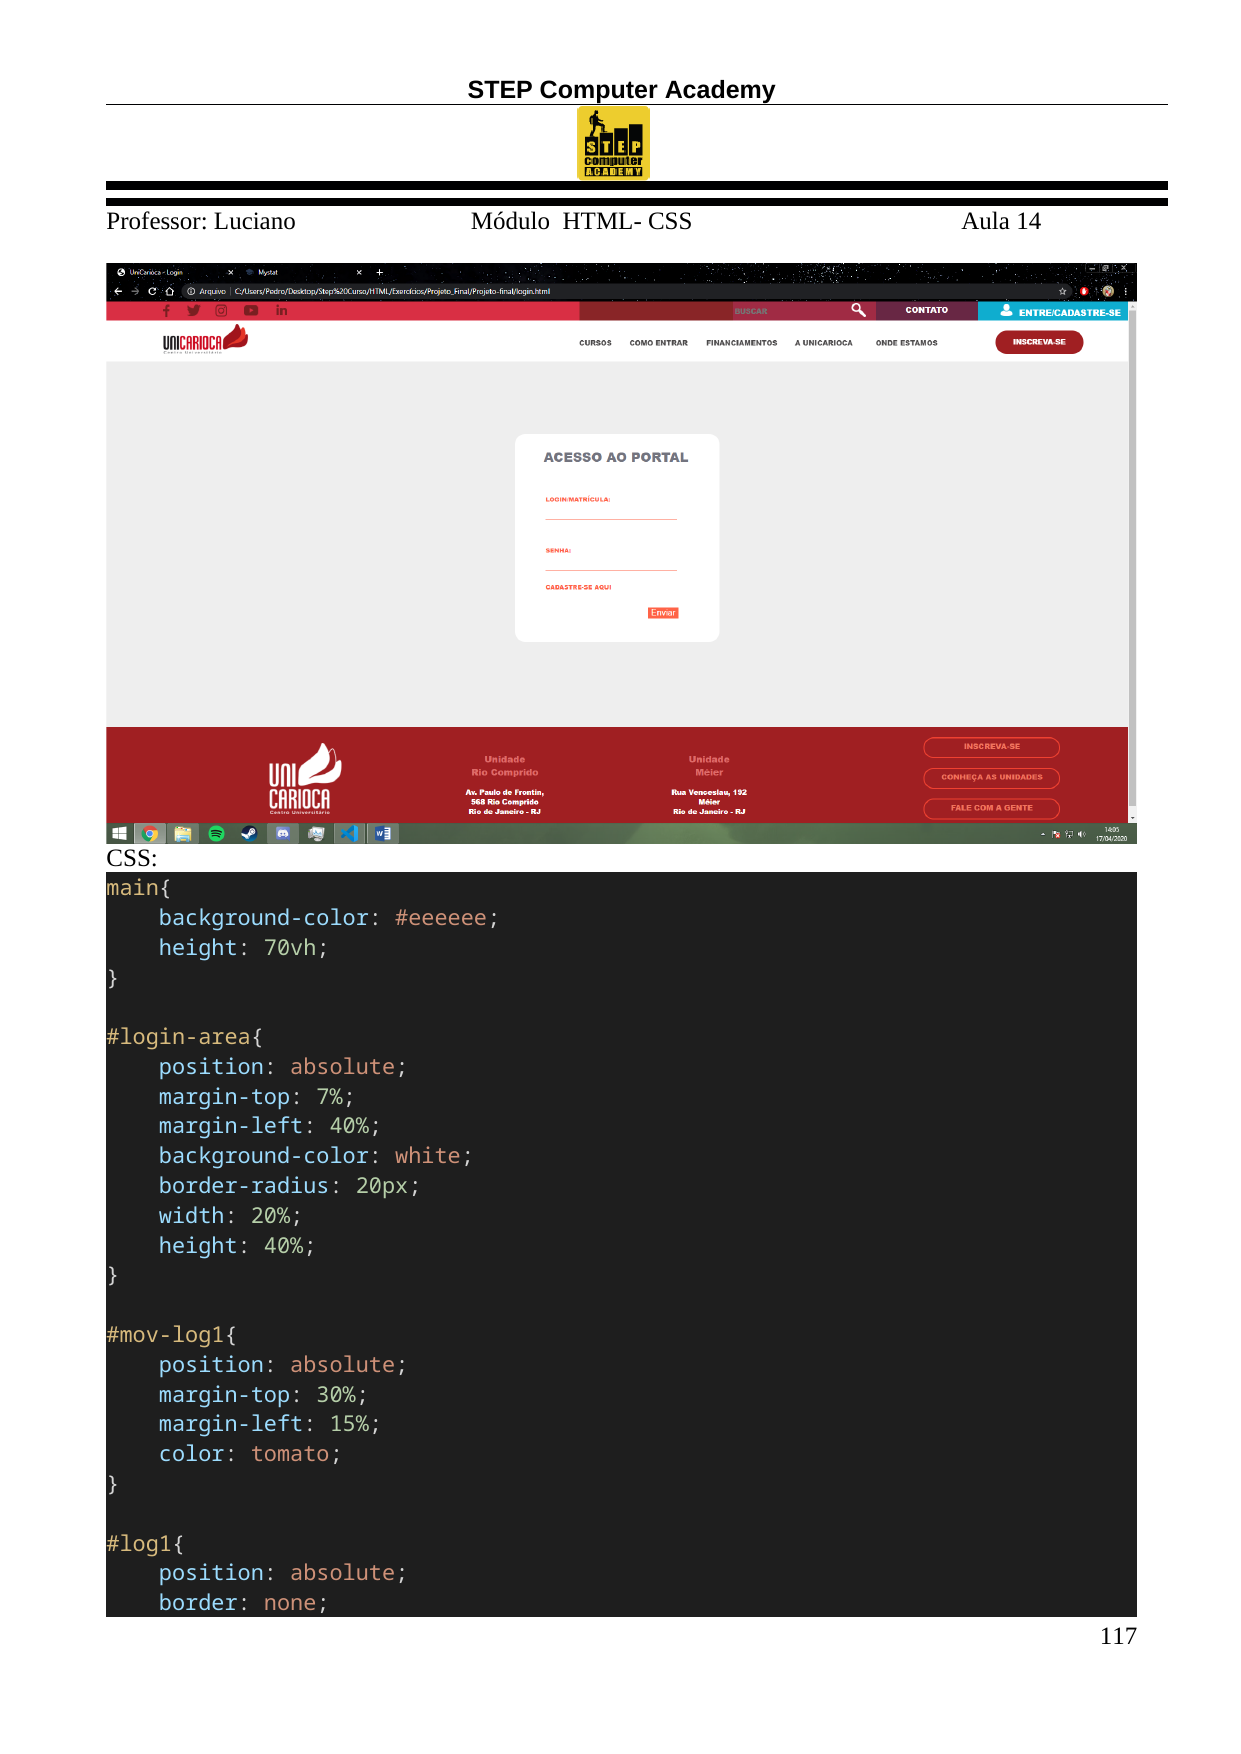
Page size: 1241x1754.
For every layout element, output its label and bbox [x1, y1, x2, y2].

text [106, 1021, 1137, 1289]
picture [106, 263, 1137, 844]
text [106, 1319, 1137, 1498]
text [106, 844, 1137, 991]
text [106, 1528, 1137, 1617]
picture [574, 104, 654, 182]
